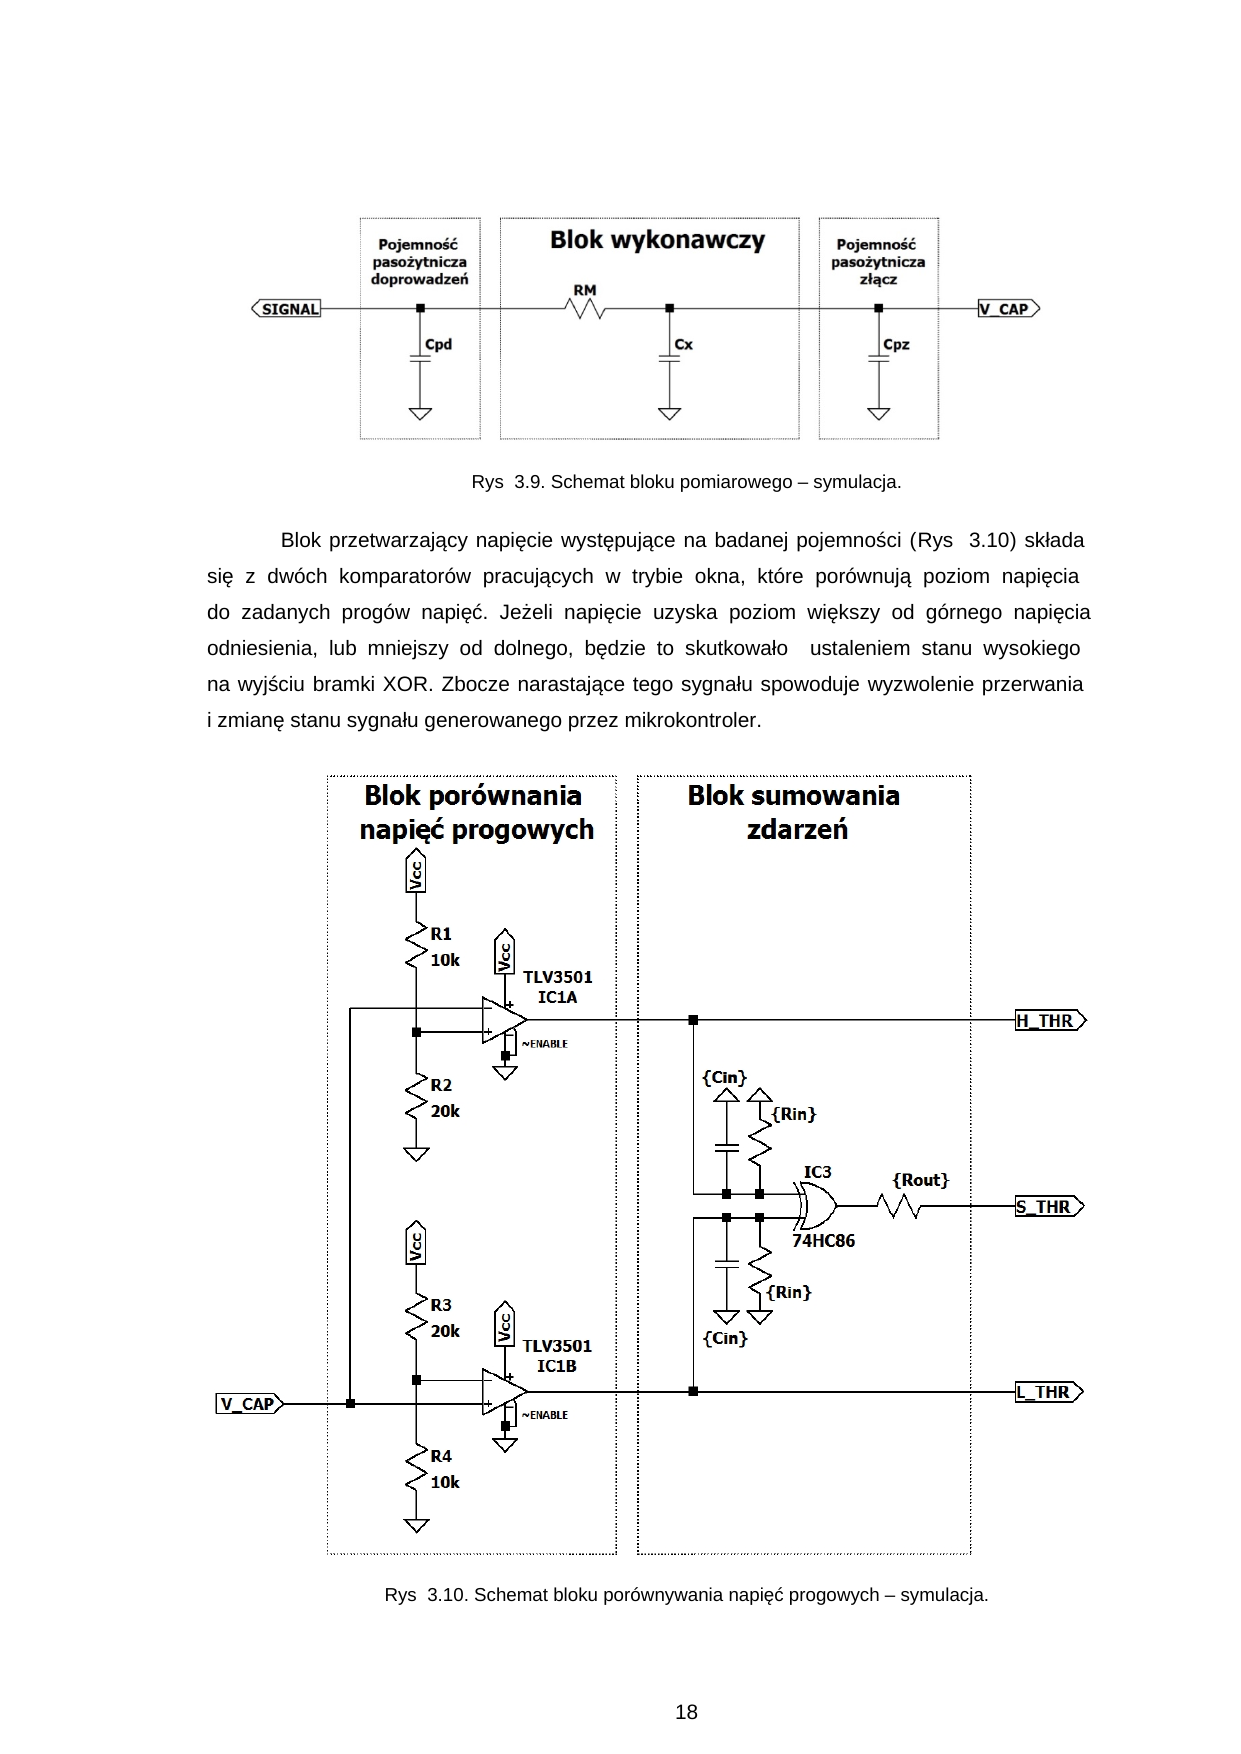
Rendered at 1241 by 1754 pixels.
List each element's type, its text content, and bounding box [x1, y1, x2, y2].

picture [241, 209, 1059, 447]
picture [206, 768, 1093, 1560]
